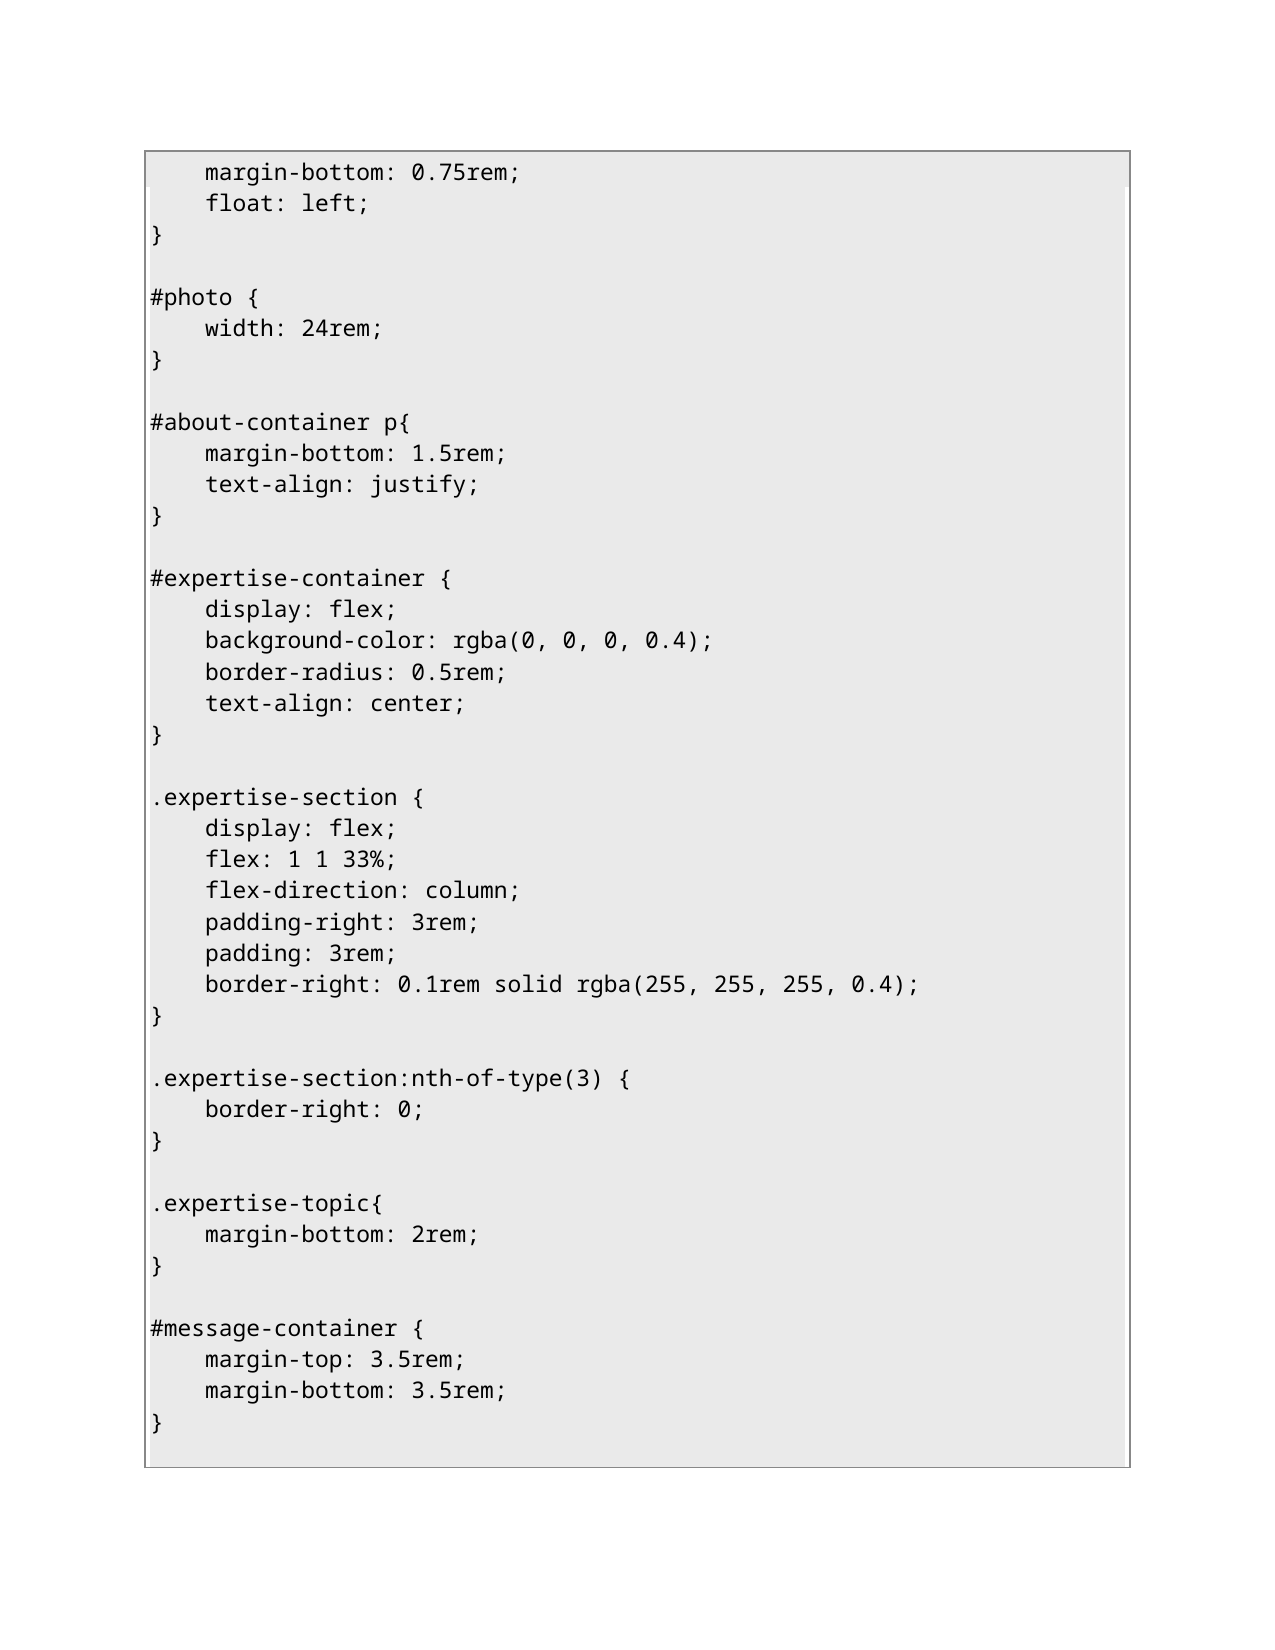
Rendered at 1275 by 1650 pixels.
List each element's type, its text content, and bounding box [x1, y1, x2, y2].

text } [150, 343, 1125, 374]
text } [150, 1406, 1125, 1437]
text width: 24rem; [150, 312, 1125, 343]
text float: left; [150, 187, 1125, 218]
text margin-bottom: 0.75rem; [146, 152, 1129, 187]
text .expertise-topic{ [150, 1187, 1125, 1218]
text display: flex; [150, 812, 1125, 843]
text #expertise-container { [150, 562, 1125, 593]
text flex: 1 1 33%; [150, 843, 1125, 874]
text } [150, 499, 1125, 531]
text padding: 3rem; [150, 937, 1125, 968]
text margin-bottom: 2rem; [150, 1218, 1125, 1249]
text border-radius: 0.5rem; [150, 656, 1125, 687]
text text-align: justify; [150, 468, 1125, 499]
text } [150, 1249, 1125, 1281]
text border-right: 0; [150, 1093, 1125, 1124]
text .expertise-section:nth-of-type(3) { [150, 1062, 1125, 1093]
text margin-bottom: 3.5rem; [150, 1374, 1125, 1406]
text background-color: rgba(0, 0, 0, 0.4); [150, 624, 1125, 656]
text margin-bottom: 1.5rem; [150, 437, 1125, 468]
text #photo { [150, 281, 1125, 312]
text #about-container p{ [150, 406, 1125, 437]
text padding-right: 3rem; [150, 906, 1125, 937]
text } [150, 1124, 1125, 1156]
text text-align: center; [150, 687, 1125, 718]
text } [150, 218, 1125, 249]
text #message-container { [150, 1312, 1125, 1343]
text border-right: 0.1rem solid rgba(255, 255, 255, 0.4); [150, 968, 1125, 999]
text } [150, 718, 1125, 749]
text display: flex; [150, 593, 1125, 624]
text flex-direction: column; [150, 874, 1125, 906]
text margin-top: 3.5rem; [150, 1343, 1125, 1374]
text } [150, 999, 1125, 1031]
text .expertise-section { [150, 781, 1125, 812]
